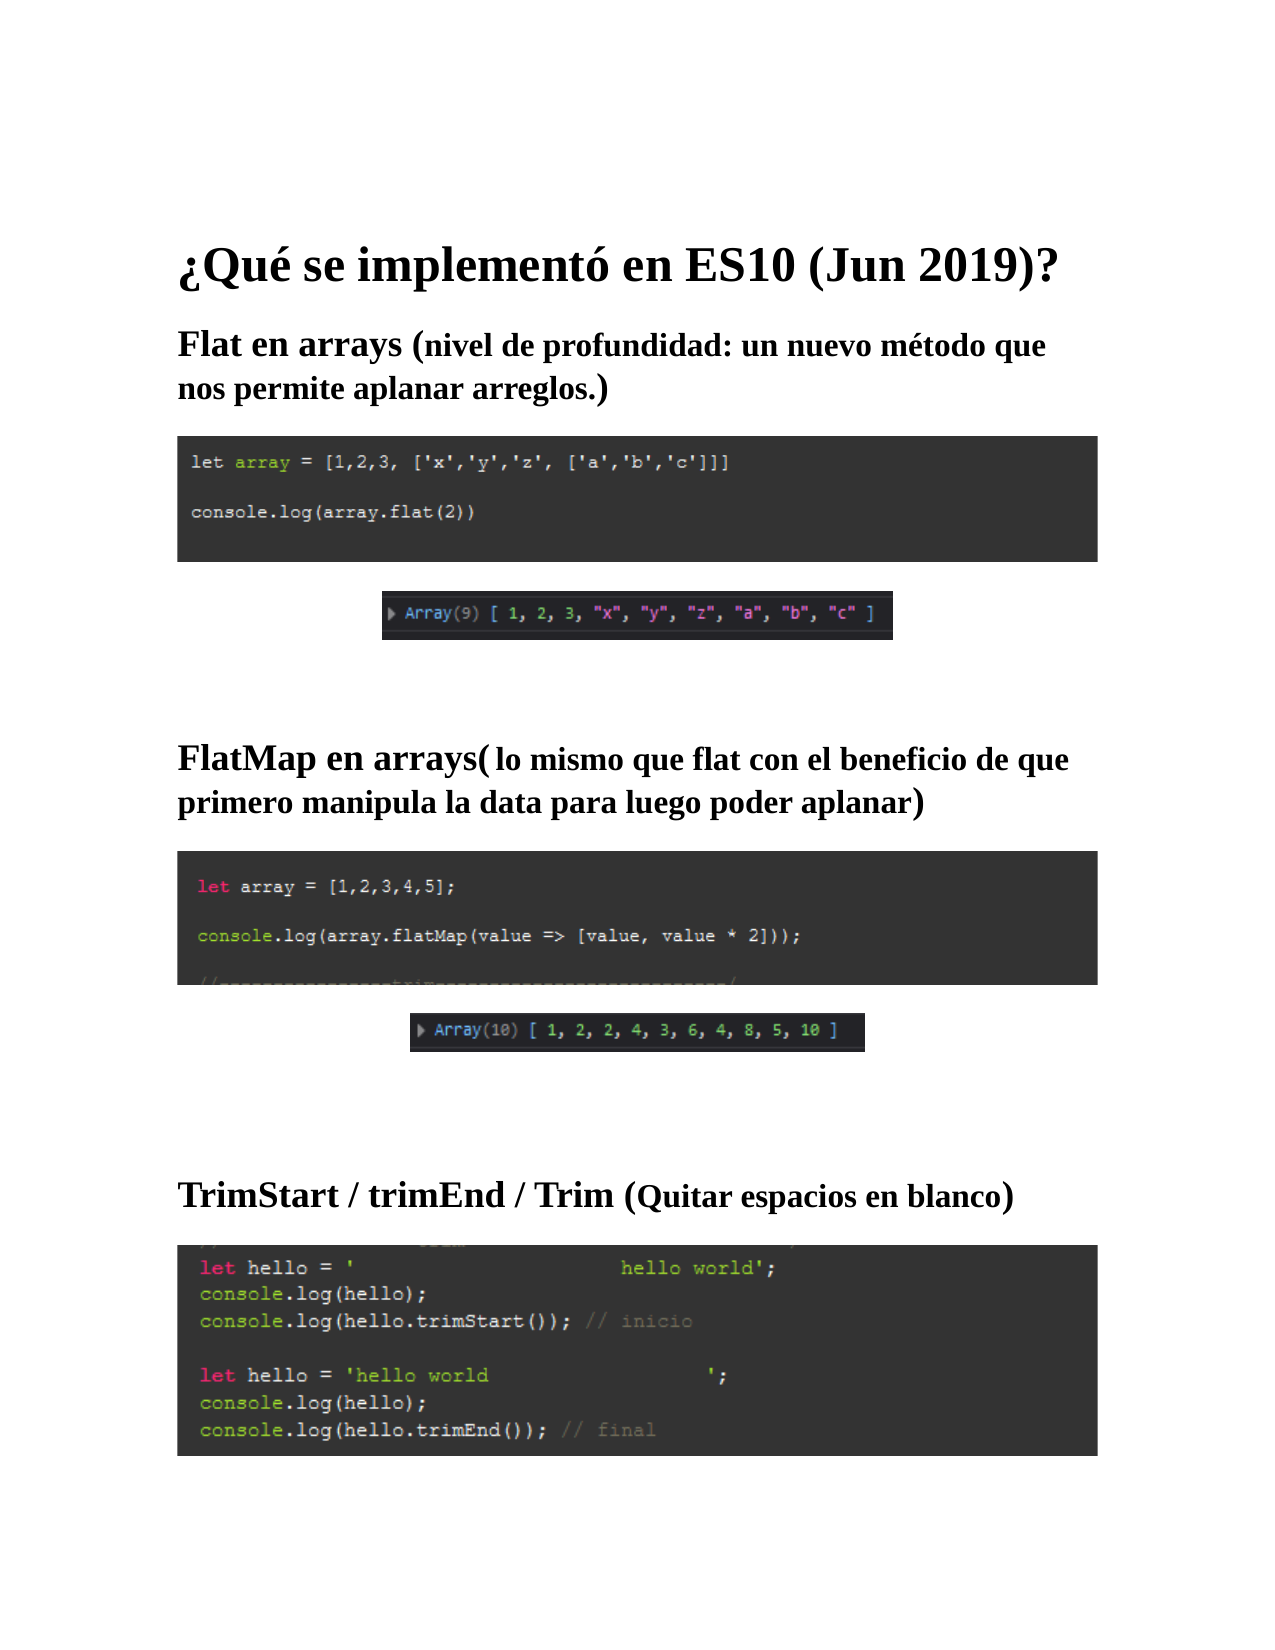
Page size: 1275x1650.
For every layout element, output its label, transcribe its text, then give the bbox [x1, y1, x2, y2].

subtitle ¿Qué se implementó en ES10 (Jun 2019)? [177, 234, 1098, 292]
picture [177, 1245, 1098, 1456]
subtitle Flat en arrays (nivel de profundidad: un nuevo método que nos permite aplanar arreglos.) [177, 321, 1098, 407]
picture [410, 1013, 865, 1052]
picture [177, 436, 1098, 562]
subtitle TrimStart / trimEnd / Trim (Quitar espacios en blanco) [177, 1173, 1098, 1216]
picture [382, 591, 893, 640]
subtitle FlatMap en arrays( lo mismo que flat con el beneficio de que primero manipula la data para luego poder aplanar) [177, 736, 1098, 822]
picture [177, 851, 1098, 985]
